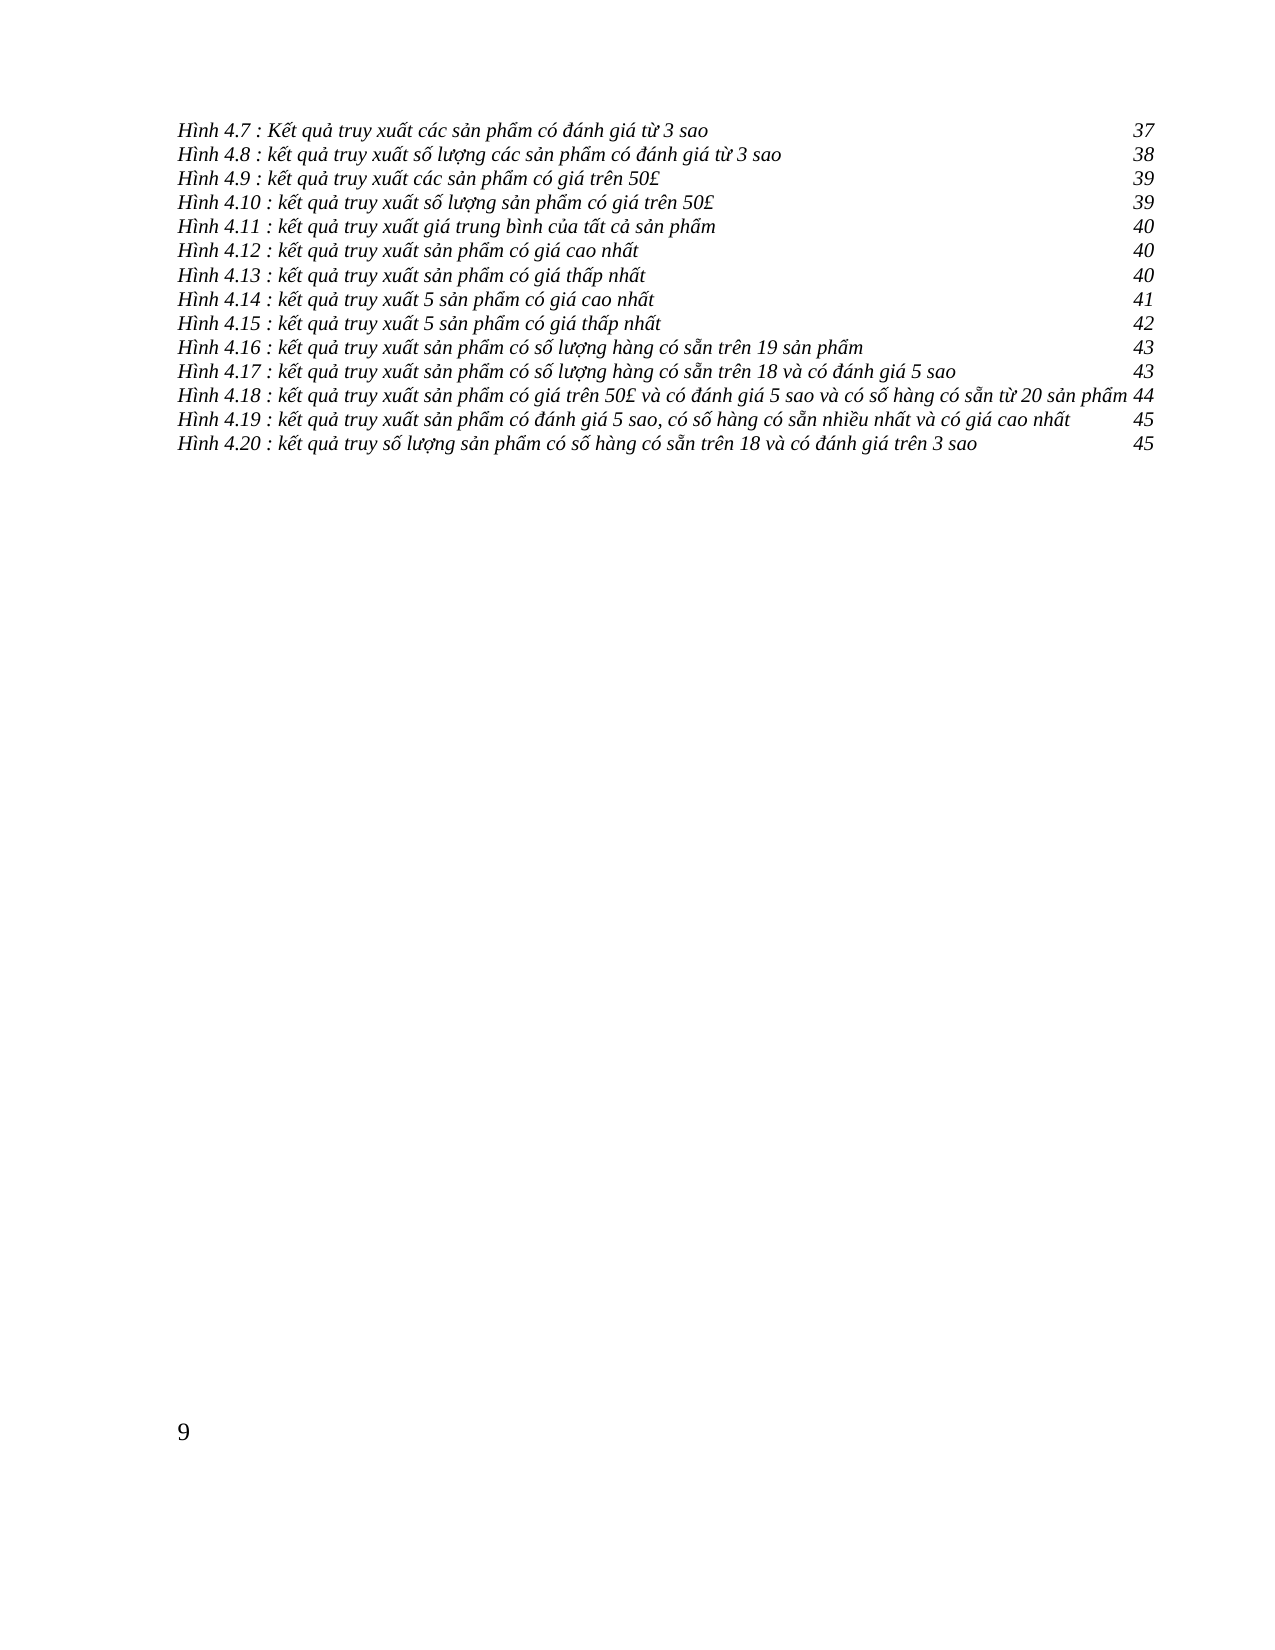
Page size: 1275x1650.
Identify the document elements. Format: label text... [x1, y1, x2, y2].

text Hình 4.7 : Kết quả truy xuất các sản phẩm có đánh giá từ 3 sao 37 [177, 118, 1157, 142]
text Hình 4.8 : kết quả truy xuất số lượng các sản phẩm có đánh giá từ 3 sao 38 [177, 142, 1157, 166]
text Hình 4.15 : kết quả truy xuất 5 sản phẩm có giá thấp nhất 42 [177, 311, 1157, 335]
text Hình 4.16 : kết quả truy xuất sản phẩm có số lượng hàng có sẵn trên 19 sản phẩm 43 [177, 335, 1157, 359]
text Hình 4.18 : kết quả truy xuất sản phẩm có giá trên 50£ và có đánh giá 5 sao và có số hàng có sẵn từ 20 sản phẩm 44 [177, 383, 1157, 407]
text Hình 4.20 : kết quả truy số lượng sản phẩm có số hàng có sẵn trên 18 và có đánh giá trên 3 sao 45 [177, 431, 1157, 455]
text Hình 4.11 : kết quả truy xuất giá trung bình của tất cả sản phẩm 40 [177, 214, 1157, 238]
text Hình 4.14 : kết quả truy xuất 5 sản phẩm có giá cao nhất 41 [177, 287, 1157, 311]
text Hình 4.12 : kết quả truy xuất sản phẩm có giá cao nhất 40 [177, 238, 1157, 262]
text Hình 4.17 : kết quả truy xuất sản phẩm có số lượng hàng có sẵn trên 18 và có đánh giá 5 sao 43 [177, 359, 1157, 383]
text Hình 4.9 : kết quả truy xuất các sản phẩm có giá trên 50£ 39 [177, 166, 1157, 190]
text Hình 4.19 : kết quả truy xuất sản phẩm có đánh giá 5 sao, có số hàng có sẵn nhiều nhất và có giá cao nhất 45 [177, 407, 1157, 431]
text Hình 4.13 : kết quả truy xuất sản phẩm có giá thấp nhất 40 [177, 262, 1157, 287]
text Hình 4.10 : kết quả truy xuất số lượng sản phẩm có giá trên 50£ 39 [177, 190, 1157, 214]
